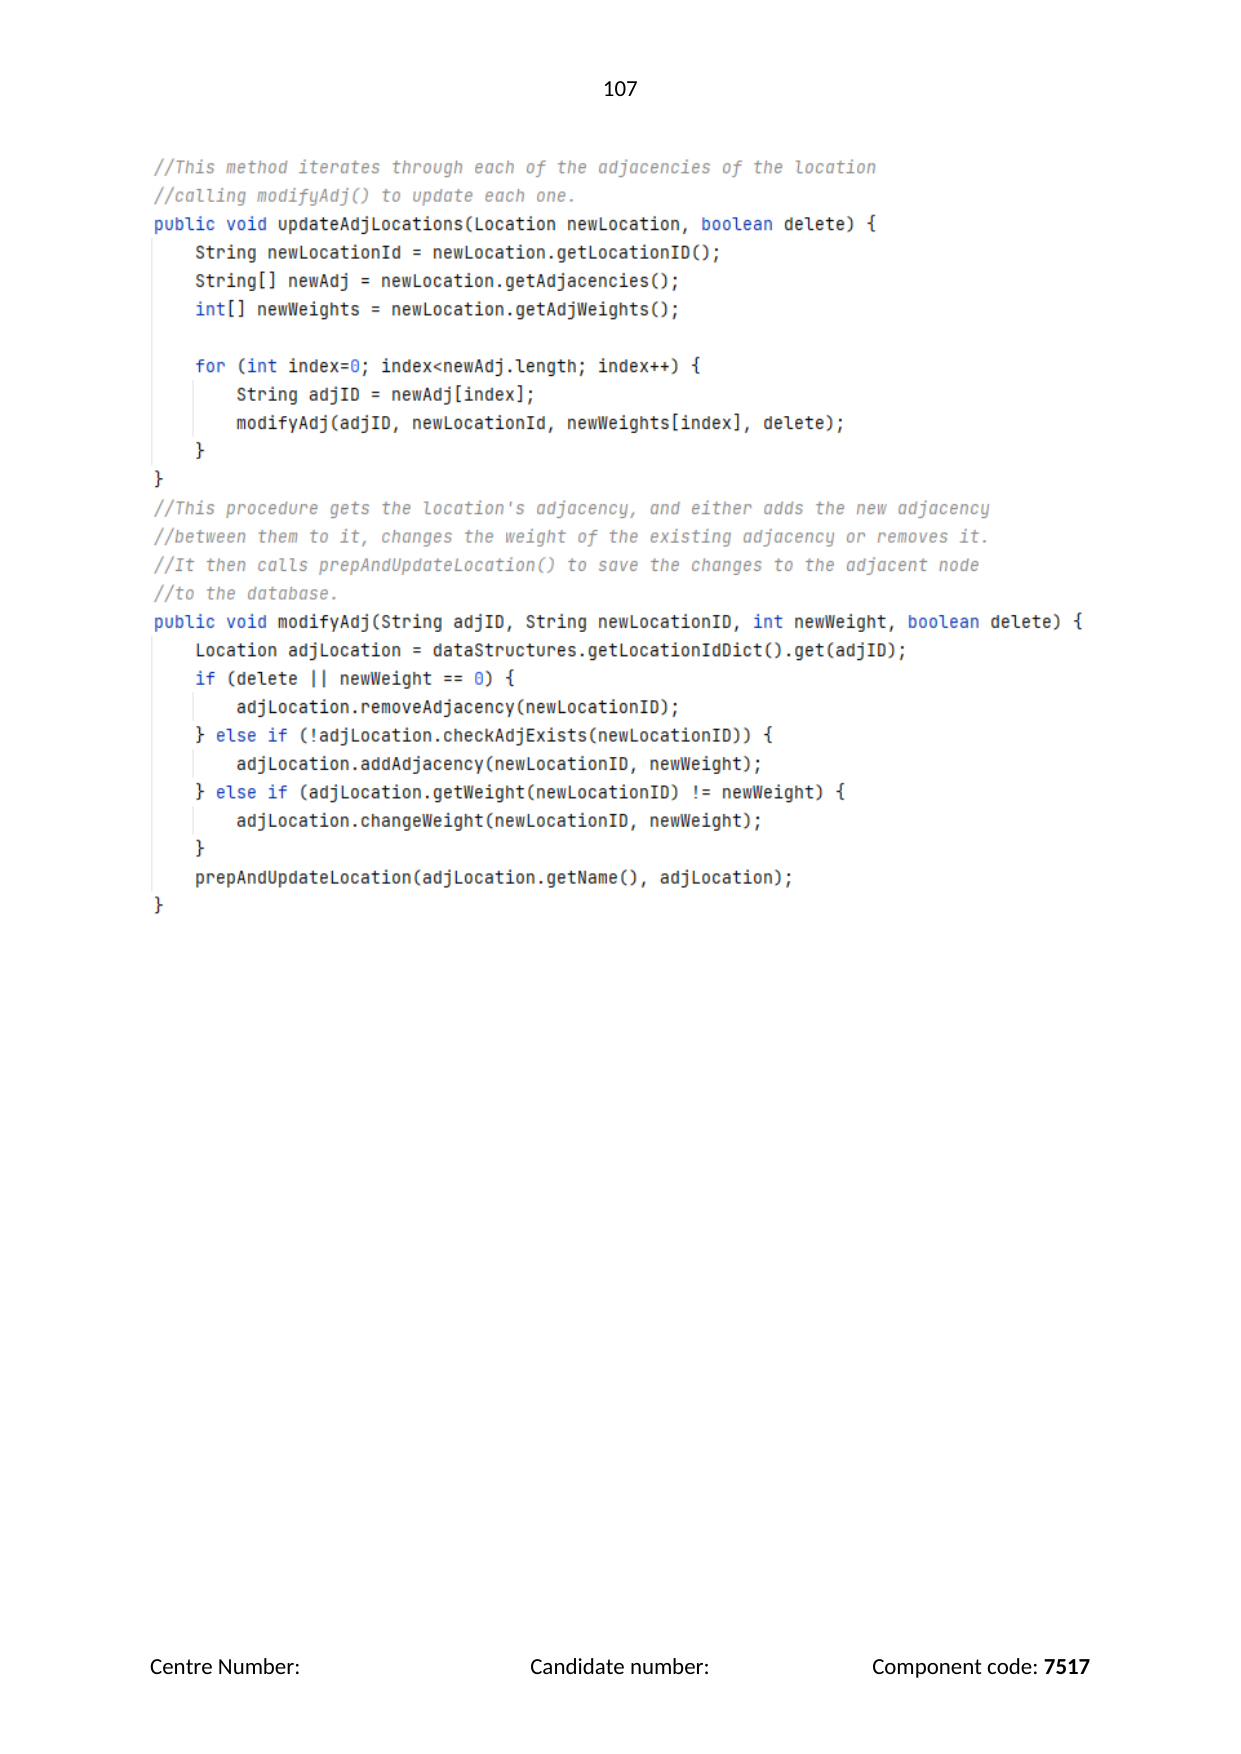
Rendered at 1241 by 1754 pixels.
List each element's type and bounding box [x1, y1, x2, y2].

picture [150, 150, 1091, 929]
